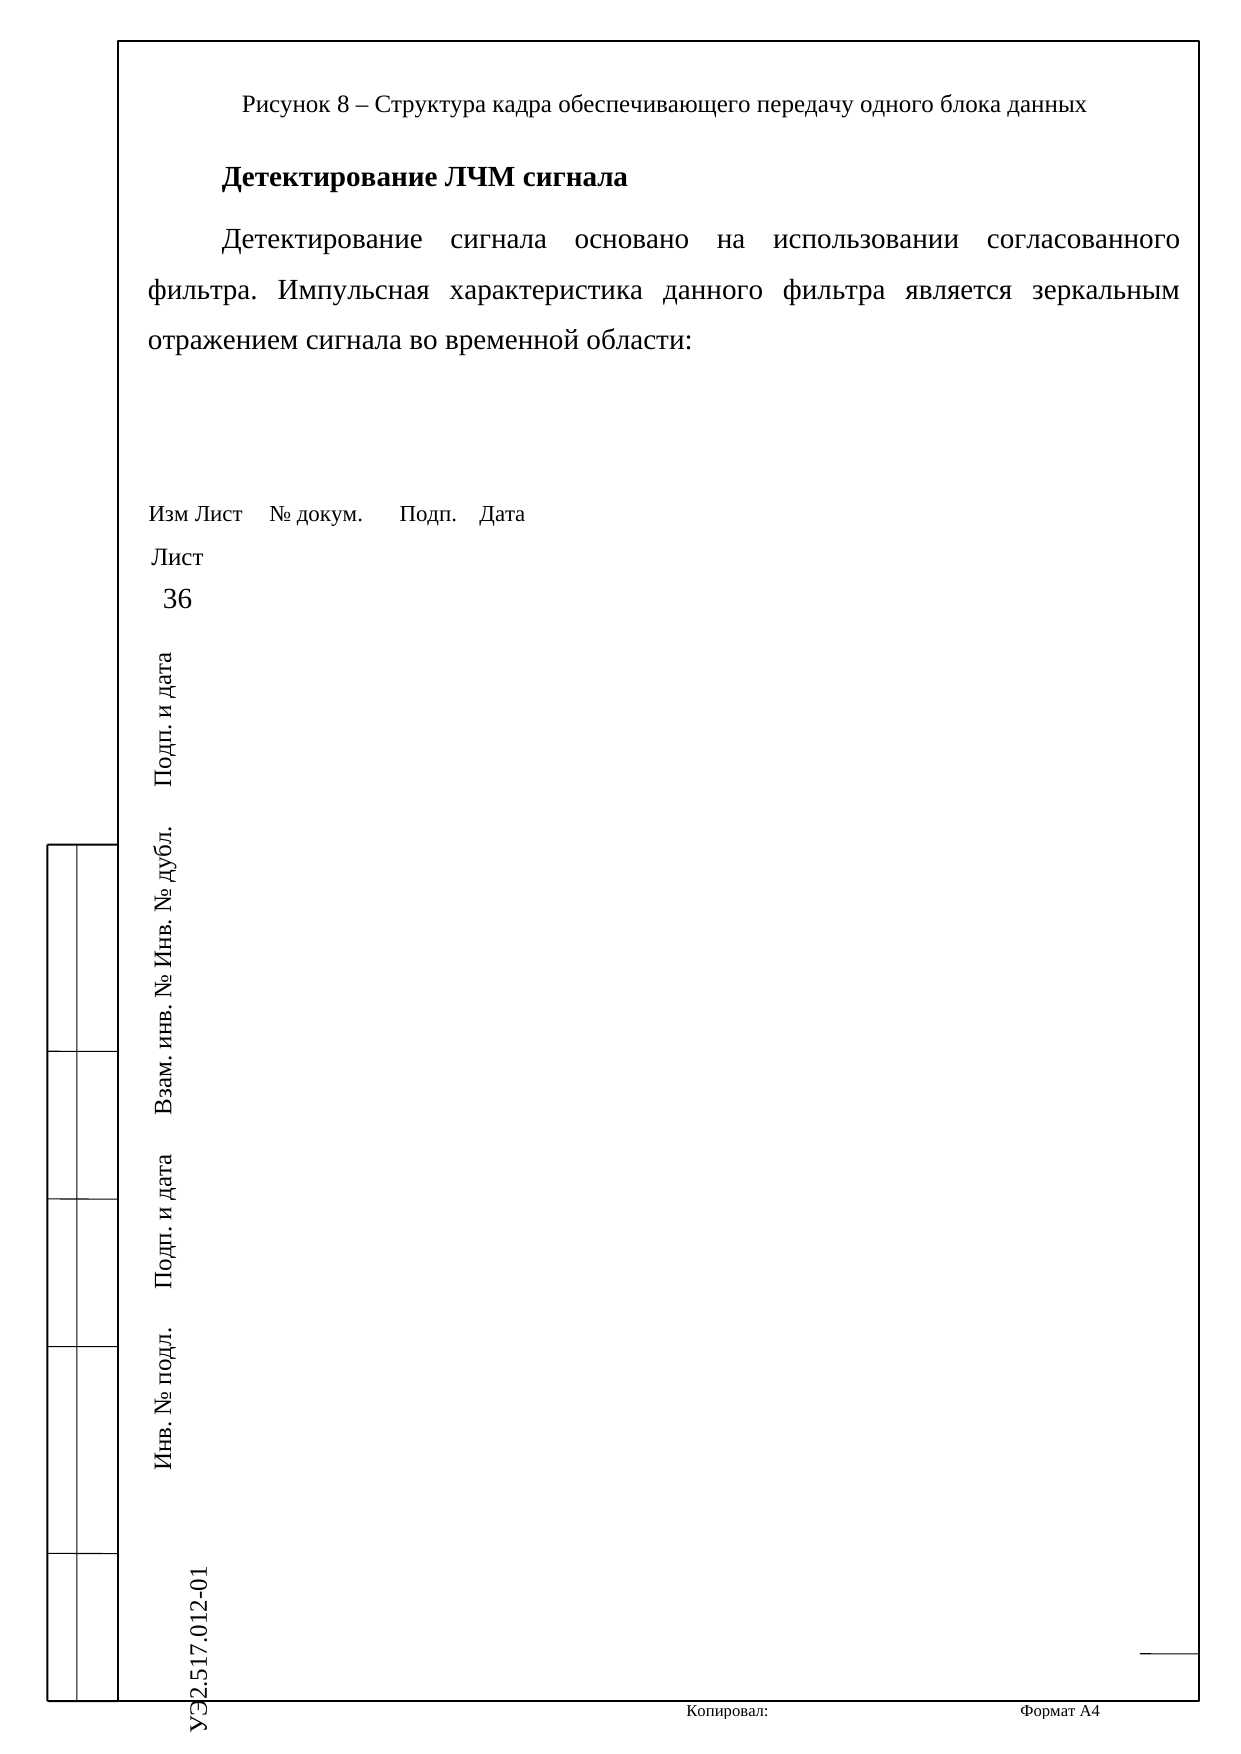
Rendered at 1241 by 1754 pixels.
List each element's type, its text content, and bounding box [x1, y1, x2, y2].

text Детектирование ЛЧМ сигнала [148, 159, 1181, 192]
text Рисунок 8 – Структура кадра обеспечивающего передачу одного блока данных [148, 89, 1181, 117]
text Детектирование сигнала основано на использовании согласованного фильтра. Импульсная характеристика данного фильтра является зеркальным отражением сигнала во временной области: [148, 221, 1181, 356]
